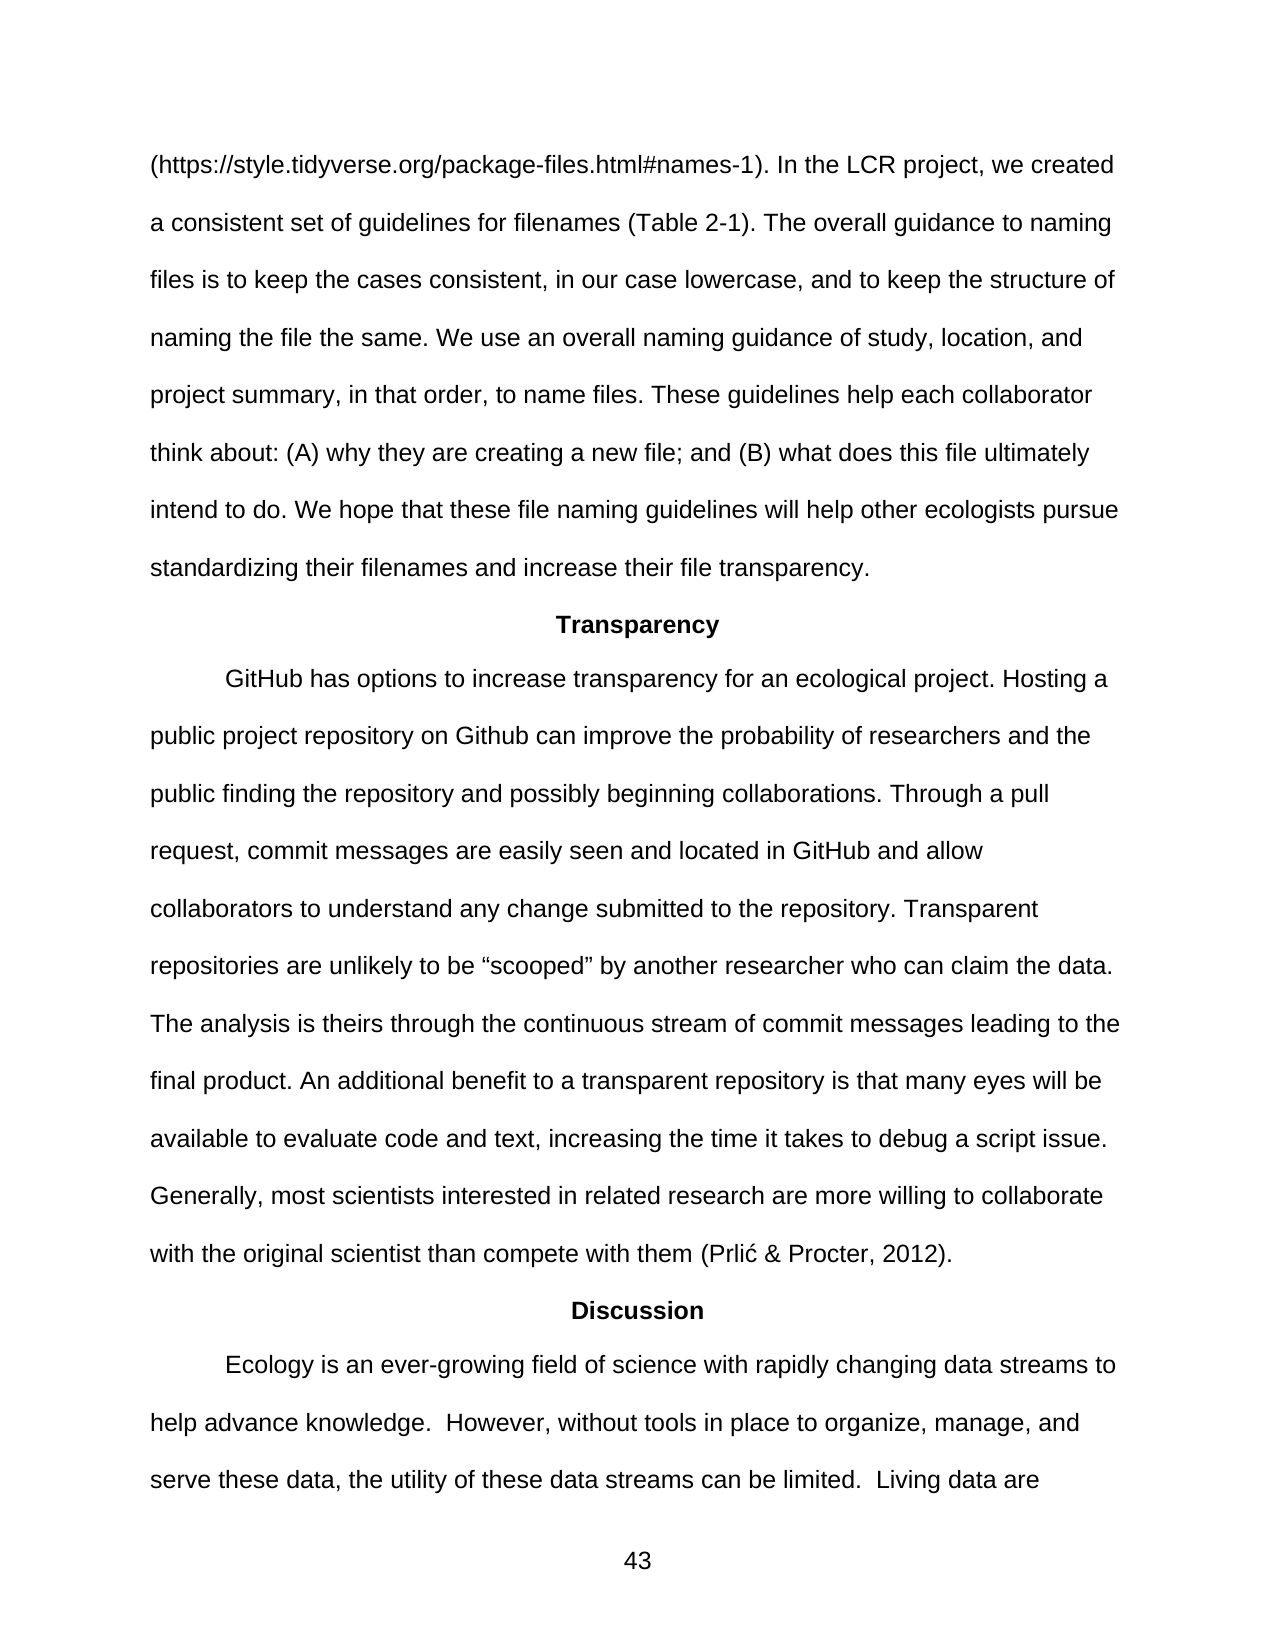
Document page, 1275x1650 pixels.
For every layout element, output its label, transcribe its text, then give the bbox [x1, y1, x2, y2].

subtitle Transparency [150, 610, 1125, 639]
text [150, 150, 1125, 581]
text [150, 1350, 1125, 1494]
text GitHub has options to increase transparency for an ecological project. Hosting a public project repository on Github can improve the probability of researchers and the public finding the repository and possibly beginning collaborations. Through a pull request, commit messages are easily seen and located in GitHub and allow collaborators to understand any change submitted to the repository. Transparent repositories are unlikely to be “scooped” by another researcher who can claim the data. The analysis is theirs through the continuous stream of commit messages leading to the final product. An additional benefit to a transparent repository is that many eyes will be available to evaluate code and text, increasing the time it takes to debug a script issue. Generally, most scientists interested in related research are more willing to collaborate with the original scientist than compete with them [150, 664, 1125, 1267]
subtitle Discussion [150, 1296, 1125, 1325]
